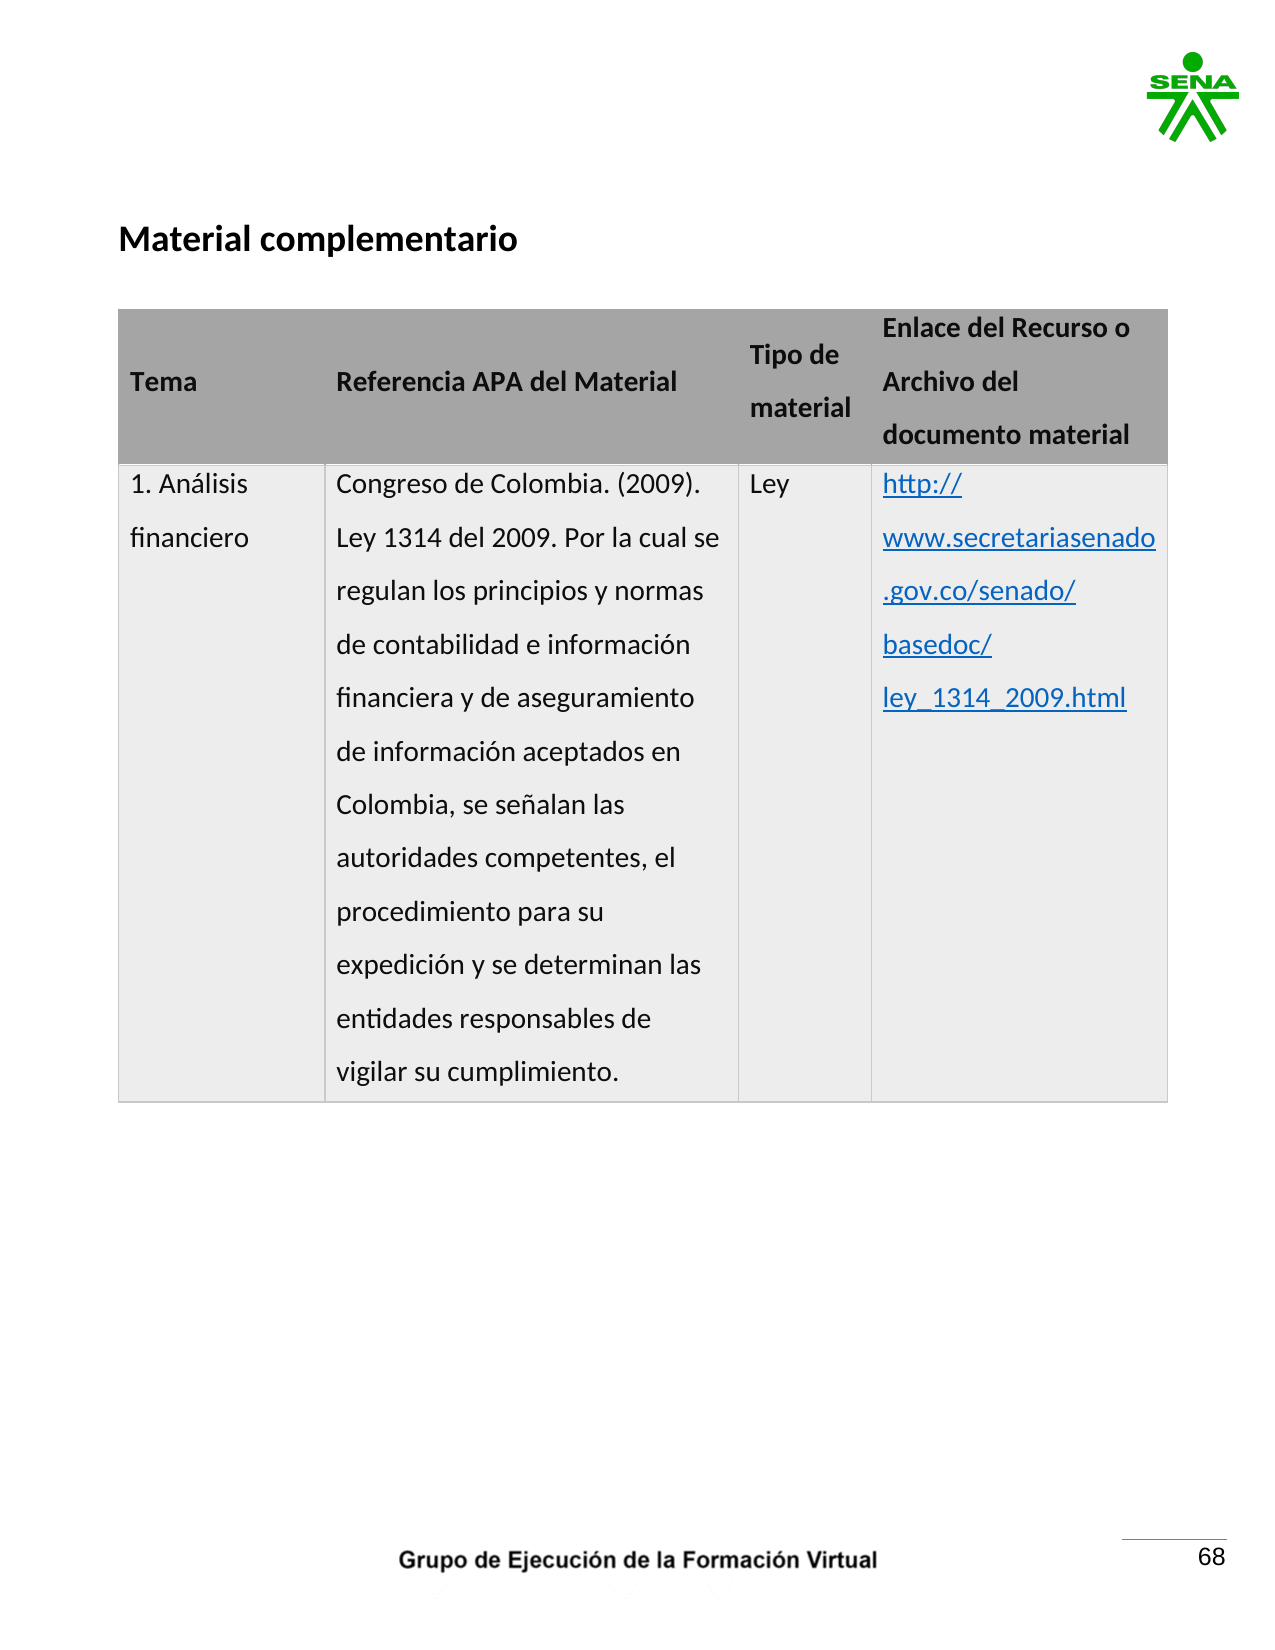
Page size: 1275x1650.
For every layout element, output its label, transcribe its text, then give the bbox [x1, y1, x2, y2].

picture [1146, 52, 1239, 142]
text Material complementario [118, 215, 1157, 261]
table_header Referencia APA del Material [326, 310, 738, 464]
table_cell Ley [739, 466, 871, 1101]
table_cell http://www.secretariasenado.gov.co/senado/basedoc/ley_1314_2009.html [872, 466, 1167, 1101]
table_cell Congreso de Colombia. (2009). Ley 1314 del 2009. Por la cual se regulan los principios y normas de contabilidad e información financiera y de aseguramiento de información aceptados en Colombia, se señalan las autoridades competentes, el procedimiento para su expedición y se determinan las entidades responsables de vigilar su cumplimiento. [326, 466, 738, 1101]
table_cell 1. Análisis financiero [119, 466, 324, 1101]
picture [0, 1500, 1275, 1611]
table_header Enlace del Recurso o Archivo del documento material [872, 310, 1167, 464]
table_header Tipo de material [739, 310, 871, 464]
table_header Tema [119, 310, 324, 464]
